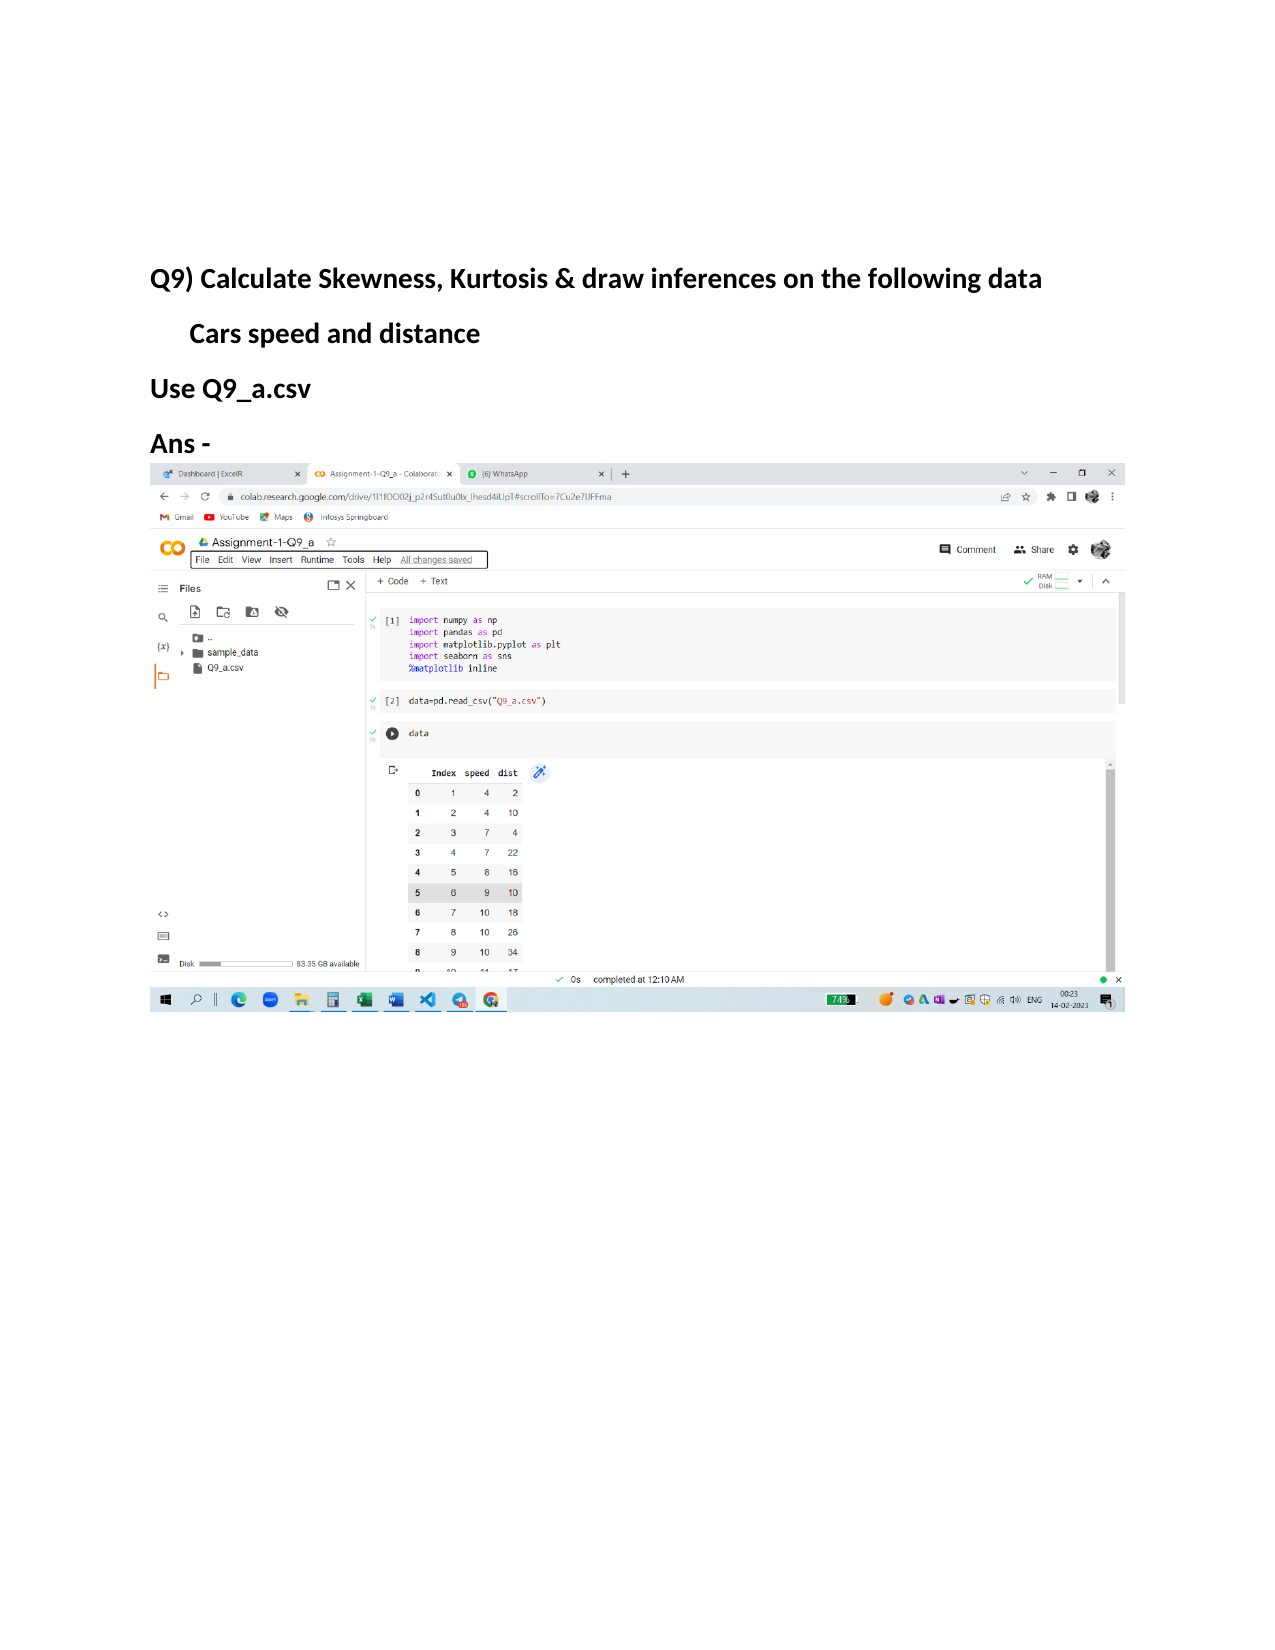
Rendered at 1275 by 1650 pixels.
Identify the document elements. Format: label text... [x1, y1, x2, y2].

text Use Q9_a.csv [150, 370, 1125, 406]
text Cars speed and distance [150, 315, 1125, 351]
text Ans - [150, 426, 1125, 463]
picture [150, 463, 1125, 1012]
text Q9) Calculate Skewness, Kurtosis & draw inferences on the following data [150, 260, 1125, 296]
